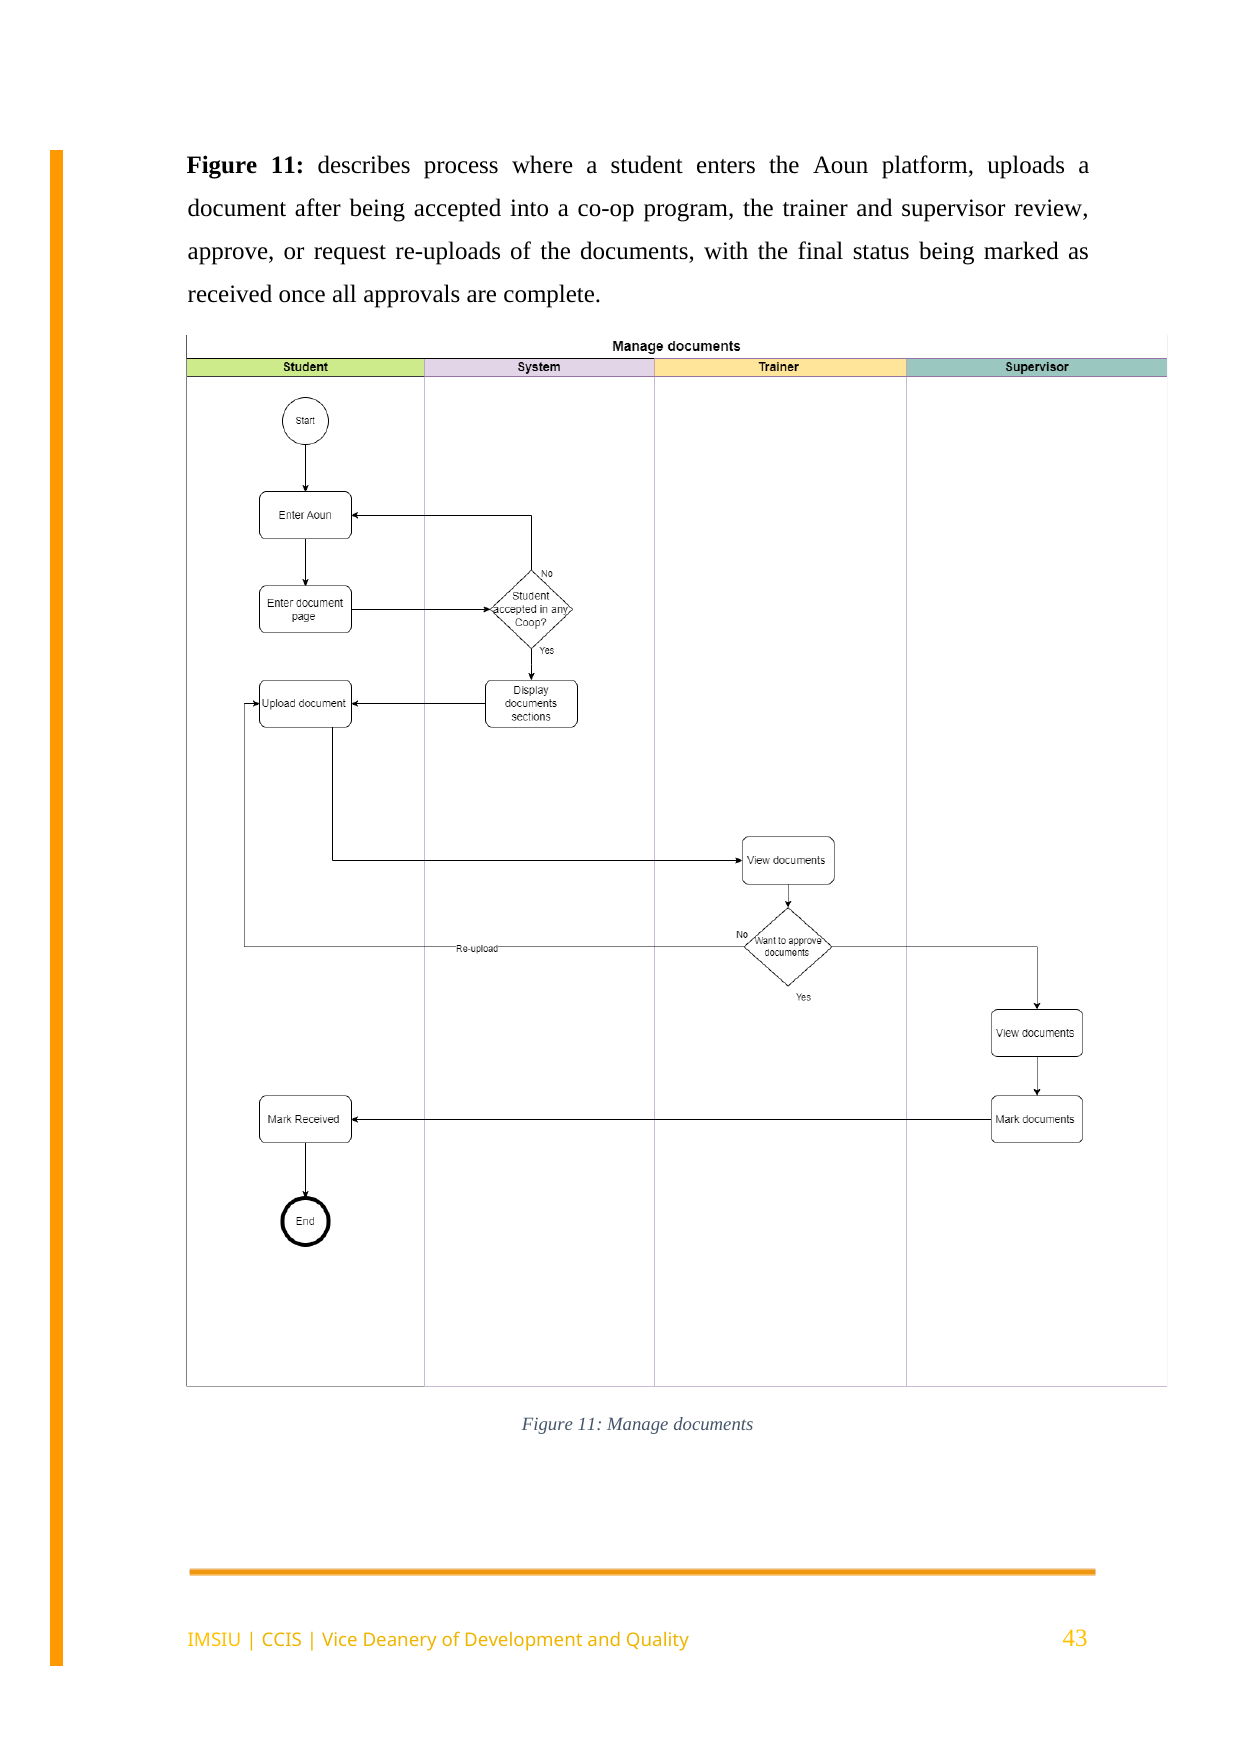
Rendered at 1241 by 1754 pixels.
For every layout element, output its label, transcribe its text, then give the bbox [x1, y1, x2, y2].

picture [186, 335, 1168, 1387]
picture [187, 1567, 1100, 1576]
text Figure 11: describes process where a student enters the Aoun platform, uploads a document after being accepted into a co-op program, the trainer and supervisor review, approve, or request re-uploads of the documents, with the final status being marked as received once all approvals are complete. [186, 150, 1090, 308]
